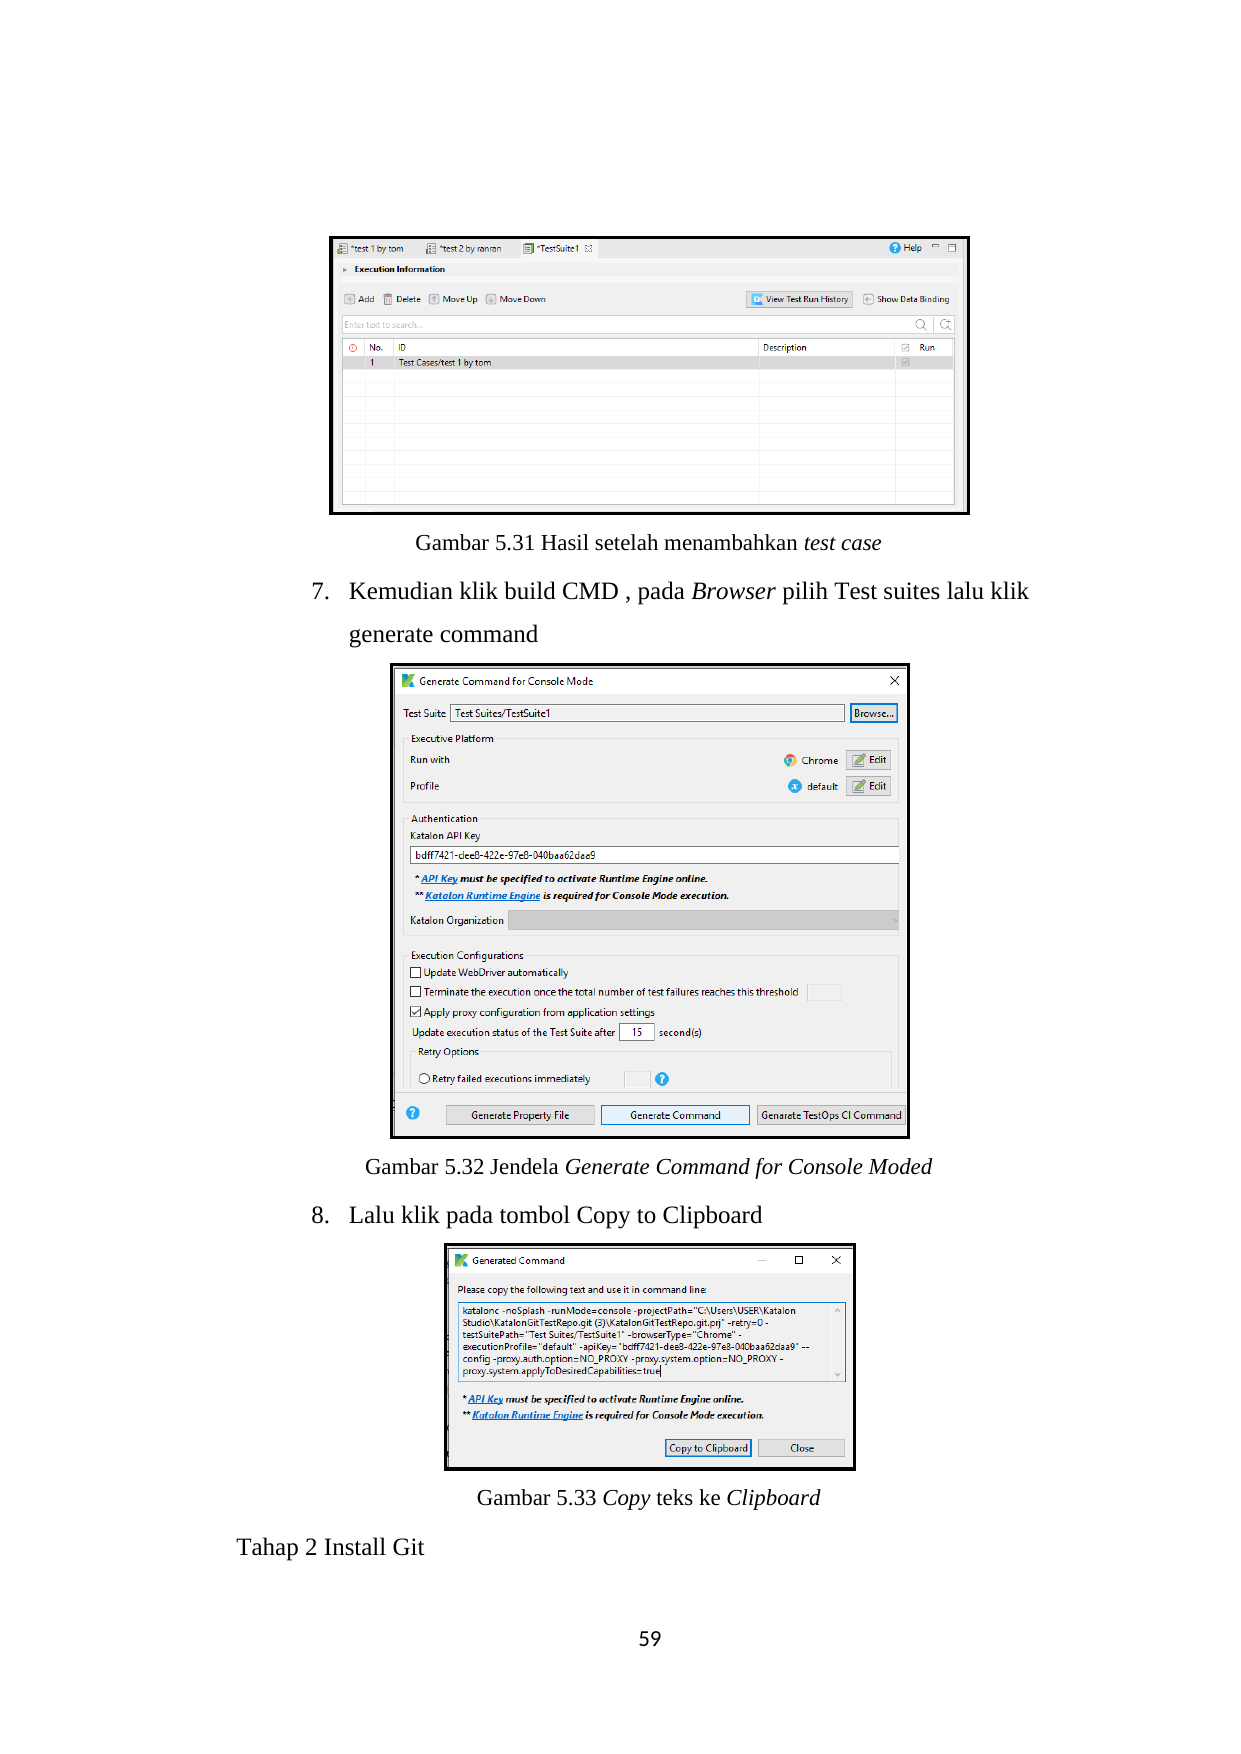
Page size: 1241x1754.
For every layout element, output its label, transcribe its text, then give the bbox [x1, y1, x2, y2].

list Kemudian klik build CMD , pada Browser pilih Test suites lalu klik generate command [311, 576, 1063, 648]
text Tahap 2 Install Git [236, 1532, 1063, 1560]
picture [447, 1246, 853, 1467]
list Lalu klik pada tombol Copy to Clipboard [311, 1200, 1063, 1229]
picture [393, 666, 907, 1136]
picture [333, 239, 967, 512]
